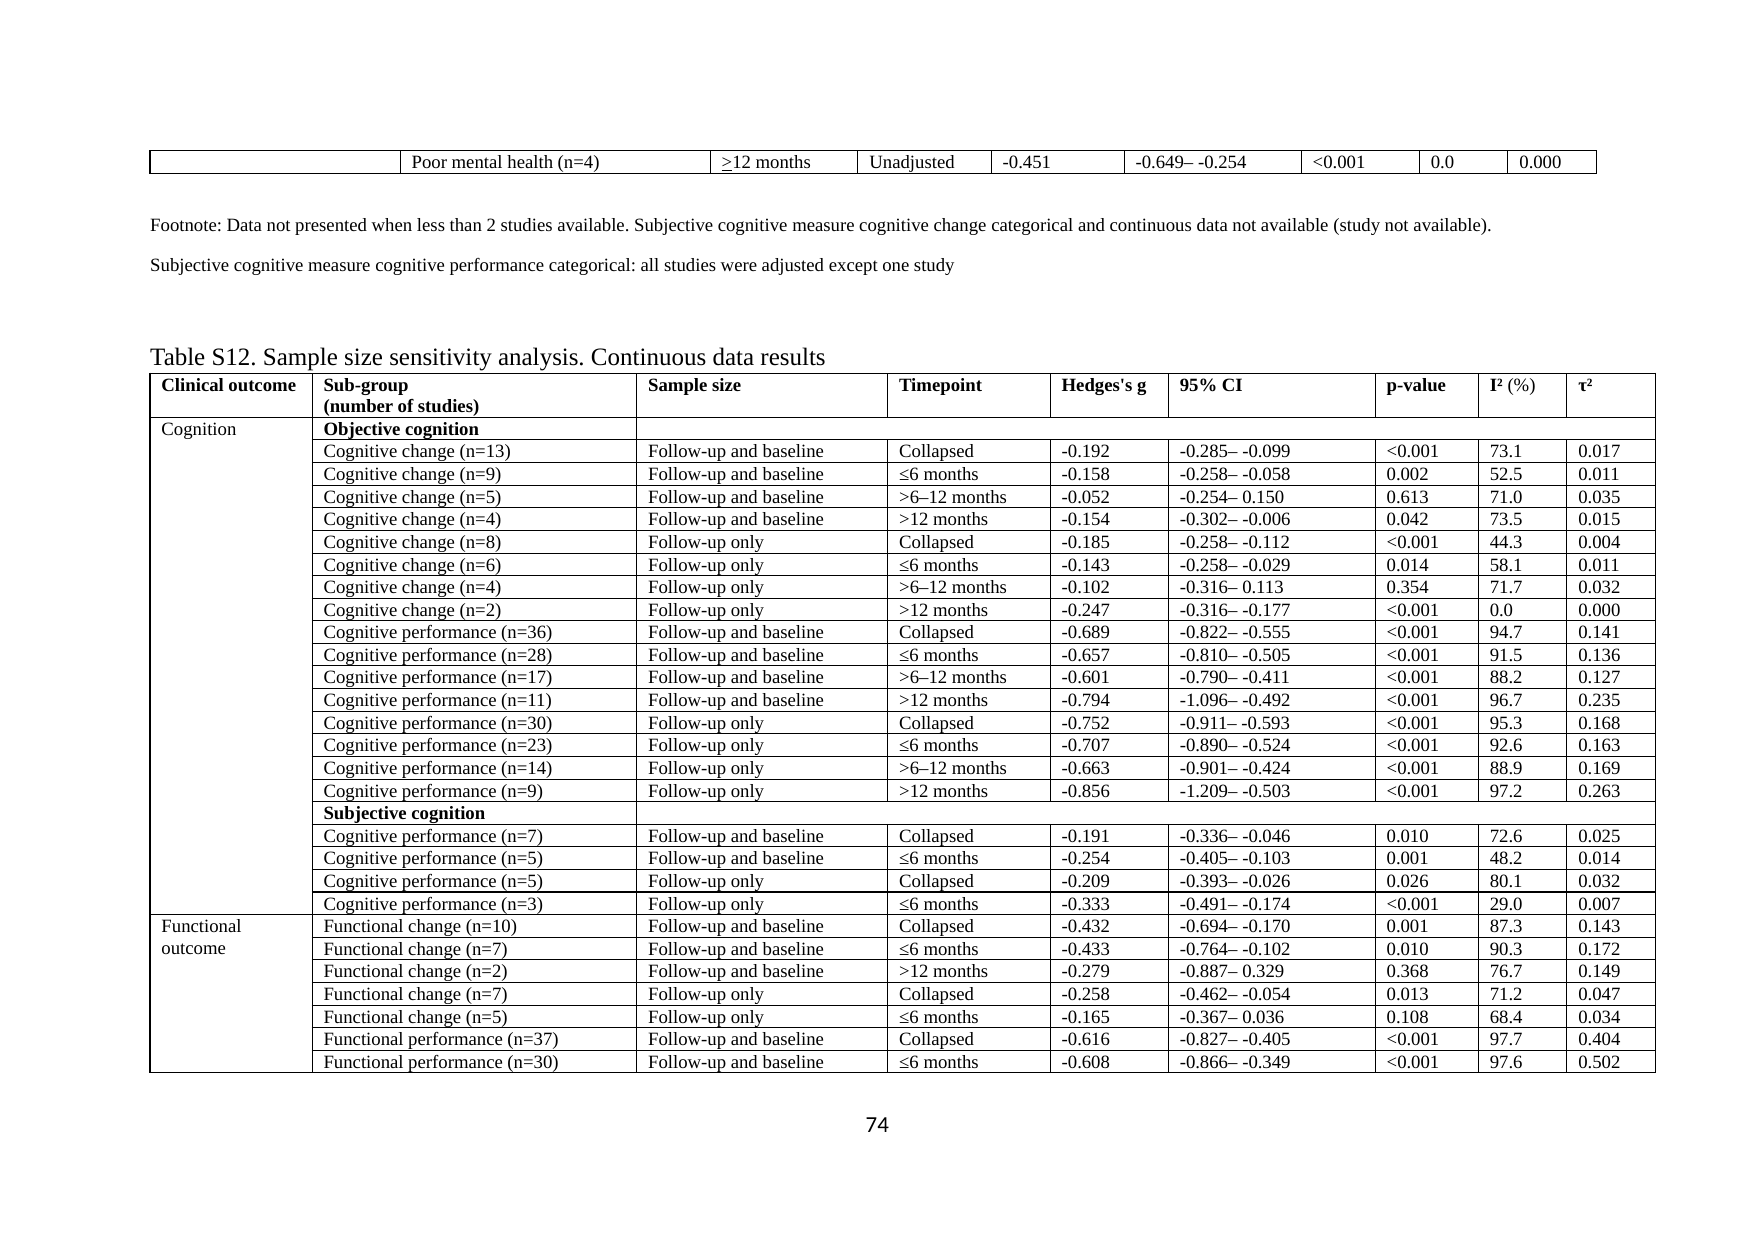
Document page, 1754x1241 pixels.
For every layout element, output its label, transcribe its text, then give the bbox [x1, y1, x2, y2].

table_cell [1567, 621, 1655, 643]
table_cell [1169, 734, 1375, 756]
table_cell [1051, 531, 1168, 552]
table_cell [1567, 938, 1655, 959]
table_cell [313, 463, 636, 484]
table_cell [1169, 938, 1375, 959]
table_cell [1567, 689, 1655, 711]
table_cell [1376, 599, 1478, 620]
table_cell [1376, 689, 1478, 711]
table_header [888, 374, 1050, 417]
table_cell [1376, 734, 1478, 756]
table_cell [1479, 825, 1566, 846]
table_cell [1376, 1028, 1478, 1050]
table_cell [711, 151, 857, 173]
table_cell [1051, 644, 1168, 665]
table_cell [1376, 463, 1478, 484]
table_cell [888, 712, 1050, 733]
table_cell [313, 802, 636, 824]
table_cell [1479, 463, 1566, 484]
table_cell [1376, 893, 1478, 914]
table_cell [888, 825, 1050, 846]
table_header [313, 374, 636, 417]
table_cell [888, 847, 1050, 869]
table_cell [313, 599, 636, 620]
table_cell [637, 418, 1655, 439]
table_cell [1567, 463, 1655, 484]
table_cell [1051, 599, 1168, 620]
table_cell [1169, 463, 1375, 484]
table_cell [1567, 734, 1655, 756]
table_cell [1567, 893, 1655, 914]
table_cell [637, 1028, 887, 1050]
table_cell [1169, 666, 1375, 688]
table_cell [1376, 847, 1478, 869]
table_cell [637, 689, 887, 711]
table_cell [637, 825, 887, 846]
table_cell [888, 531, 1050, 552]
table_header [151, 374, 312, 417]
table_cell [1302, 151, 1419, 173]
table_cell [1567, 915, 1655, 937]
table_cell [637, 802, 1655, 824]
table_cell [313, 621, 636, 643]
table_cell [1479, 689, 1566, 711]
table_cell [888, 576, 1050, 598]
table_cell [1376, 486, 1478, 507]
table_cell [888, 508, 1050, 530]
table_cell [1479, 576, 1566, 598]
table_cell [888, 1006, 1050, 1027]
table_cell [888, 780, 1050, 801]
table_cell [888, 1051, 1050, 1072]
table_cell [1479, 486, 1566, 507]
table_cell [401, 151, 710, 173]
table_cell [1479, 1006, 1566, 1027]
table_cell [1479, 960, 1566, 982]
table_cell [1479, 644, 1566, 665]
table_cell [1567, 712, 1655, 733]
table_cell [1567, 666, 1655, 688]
subtitle Table S12. Sample size sensitivity analysis. Continuous data results [150, 342, 1604, 370]
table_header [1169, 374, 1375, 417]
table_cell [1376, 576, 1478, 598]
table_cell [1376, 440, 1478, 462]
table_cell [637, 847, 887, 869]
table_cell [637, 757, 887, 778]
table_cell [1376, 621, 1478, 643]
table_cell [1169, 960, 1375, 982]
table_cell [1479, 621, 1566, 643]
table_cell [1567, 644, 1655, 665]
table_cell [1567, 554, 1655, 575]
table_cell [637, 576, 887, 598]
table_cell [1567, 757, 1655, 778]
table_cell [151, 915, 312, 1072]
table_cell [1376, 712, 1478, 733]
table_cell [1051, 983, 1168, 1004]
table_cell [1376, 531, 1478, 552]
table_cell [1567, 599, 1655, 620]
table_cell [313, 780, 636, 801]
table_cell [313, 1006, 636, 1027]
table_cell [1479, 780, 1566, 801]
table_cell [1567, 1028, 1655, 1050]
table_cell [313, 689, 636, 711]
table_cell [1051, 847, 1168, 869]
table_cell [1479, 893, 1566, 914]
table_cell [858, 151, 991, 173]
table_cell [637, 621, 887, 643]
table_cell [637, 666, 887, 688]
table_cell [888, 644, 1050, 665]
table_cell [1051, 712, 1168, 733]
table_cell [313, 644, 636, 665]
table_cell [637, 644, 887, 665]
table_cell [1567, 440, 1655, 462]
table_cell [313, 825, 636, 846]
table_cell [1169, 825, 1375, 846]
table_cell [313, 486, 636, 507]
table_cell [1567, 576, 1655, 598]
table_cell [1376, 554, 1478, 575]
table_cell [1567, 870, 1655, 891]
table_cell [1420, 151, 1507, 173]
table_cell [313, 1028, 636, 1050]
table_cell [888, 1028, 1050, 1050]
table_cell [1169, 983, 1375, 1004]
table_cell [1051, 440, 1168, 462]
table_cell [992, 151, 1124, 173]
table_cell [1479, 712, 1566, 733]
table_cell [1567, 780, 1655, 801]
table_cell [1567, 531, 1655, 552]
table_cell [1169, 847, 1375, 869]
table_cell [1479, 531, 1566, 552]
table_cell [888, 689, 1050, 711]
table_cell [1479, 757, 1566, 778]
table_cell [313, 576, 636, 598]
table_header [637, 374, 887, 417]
text Subjective cognitive measure cognitive performance categorical: all studies were adjusted except one study [150, 253, 1604, 275]
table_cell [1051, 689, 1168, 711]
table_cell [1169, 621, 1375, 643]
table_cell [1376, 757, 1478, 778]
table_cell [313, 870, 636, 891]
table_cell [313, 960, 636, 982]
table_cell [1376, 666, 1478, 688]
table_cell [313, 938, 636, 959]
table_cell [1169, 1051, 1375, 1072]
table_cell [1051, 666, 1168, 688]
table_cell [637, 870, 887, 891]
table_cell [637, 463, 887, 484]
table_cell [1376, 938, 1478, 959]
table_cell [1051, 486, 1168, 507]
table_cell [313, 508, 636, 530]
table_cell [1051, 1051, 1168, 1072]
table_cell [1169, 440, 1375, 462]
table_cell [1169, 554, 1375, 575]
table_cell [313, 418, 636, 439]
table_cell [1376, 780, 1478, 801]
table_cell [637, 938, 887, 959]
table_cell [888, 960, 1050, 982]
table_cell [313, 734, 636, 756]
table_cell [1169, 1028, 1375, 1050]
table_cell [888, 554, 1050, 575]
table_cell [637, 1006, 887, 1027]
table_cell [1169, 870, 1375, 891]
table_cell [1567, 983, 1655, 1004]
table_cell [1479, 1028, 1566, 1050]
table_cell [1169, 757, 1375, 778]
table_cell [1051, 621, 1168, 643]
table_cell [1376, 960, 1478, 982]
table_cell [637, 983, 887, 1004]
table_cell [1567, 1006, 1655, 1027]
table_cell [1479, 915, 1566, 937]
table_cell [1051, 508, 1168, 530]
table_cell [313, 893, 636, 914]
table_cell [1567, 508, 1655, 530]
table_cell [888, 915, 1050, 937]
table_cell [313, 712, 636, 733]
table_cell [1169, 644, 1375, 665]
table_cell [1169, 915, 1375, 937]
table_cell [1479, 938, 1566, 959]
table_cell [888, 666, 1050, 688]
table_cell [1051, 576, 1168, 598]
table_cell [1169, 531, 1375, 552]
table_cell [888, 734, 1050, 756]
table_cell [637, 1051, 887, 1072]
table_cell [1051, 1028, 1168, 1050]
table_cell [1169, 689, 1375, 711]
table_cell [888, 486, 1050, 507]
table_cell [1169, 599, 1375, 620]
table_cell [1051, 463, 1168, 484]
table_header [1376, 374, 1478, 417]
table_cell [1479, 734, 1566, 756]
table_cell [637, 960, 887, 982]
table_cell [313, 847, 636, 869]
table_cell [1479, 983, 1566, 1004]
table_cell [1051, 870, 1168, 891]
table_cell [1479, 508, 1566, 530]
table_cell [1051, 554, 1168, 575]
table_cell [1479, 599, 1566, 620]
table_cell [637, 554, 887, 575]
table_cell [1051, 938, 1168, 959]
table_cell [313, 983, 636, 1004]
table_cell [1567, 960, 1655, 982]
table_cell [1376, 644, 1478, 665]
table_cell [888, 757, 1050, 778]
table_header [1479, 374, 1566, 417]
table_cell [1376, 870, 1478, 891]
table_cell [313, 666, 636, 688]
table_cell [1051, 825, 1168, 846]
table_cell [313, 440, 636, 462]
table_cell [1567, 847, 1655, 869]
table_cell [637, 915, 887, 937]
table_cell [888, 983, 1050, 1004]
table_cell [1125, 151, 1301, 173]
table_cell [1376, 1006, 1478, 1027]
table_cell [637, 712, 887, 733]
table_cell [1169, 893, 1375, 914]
text Footnote: Data not presented when less than 2 studies available. Subjective cognitive measure cognitive change categorical and continuous data not available (study not available). [150, 213, 1604, 235]
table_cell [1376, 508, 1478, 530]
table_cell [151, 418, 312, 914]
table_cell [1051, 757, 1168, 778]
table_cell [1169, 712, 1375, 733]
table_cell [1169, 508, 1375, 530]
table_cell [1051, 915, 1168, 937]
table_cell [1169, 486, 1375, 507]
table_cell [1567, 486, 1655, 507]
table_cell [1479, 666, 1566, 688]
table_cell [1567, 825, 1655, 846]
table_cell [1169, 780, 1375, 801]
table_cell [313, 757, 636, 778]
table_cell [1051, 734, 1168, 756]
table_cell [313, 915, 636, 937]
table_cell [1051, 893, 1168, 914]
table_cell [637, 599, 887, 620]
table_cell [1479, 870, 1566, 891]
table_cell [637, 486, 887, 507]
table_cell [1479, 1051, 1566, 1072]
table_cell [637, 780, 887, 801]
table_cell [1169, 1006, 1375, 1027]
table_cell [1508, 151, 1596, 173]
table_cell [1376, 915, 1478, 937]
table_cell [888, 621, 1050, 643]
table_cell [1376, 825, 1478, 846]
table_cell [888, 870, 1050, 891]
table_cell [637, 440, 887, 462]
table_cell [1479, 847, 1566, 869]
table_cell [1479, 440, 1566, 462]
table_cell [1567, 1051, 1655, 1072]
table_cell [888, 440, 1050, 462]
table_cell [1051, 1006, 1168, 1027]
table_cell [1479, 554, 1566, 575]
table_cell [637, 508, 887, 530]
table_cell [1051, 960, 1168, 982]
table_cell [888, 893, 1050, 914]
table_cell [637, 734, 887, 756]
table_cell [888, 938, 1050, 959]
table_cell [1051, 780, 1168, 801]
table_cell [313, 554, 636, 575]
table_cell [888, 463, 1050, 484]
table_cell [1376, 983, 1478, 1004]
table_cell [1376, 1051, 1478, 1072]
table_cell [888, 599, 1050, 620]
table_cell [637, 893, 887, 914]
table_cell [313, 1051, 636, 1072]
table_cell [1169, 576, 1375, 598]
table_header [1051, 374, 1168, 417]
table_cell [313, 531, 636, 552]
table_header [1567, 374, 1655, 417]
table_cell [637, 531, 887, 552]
